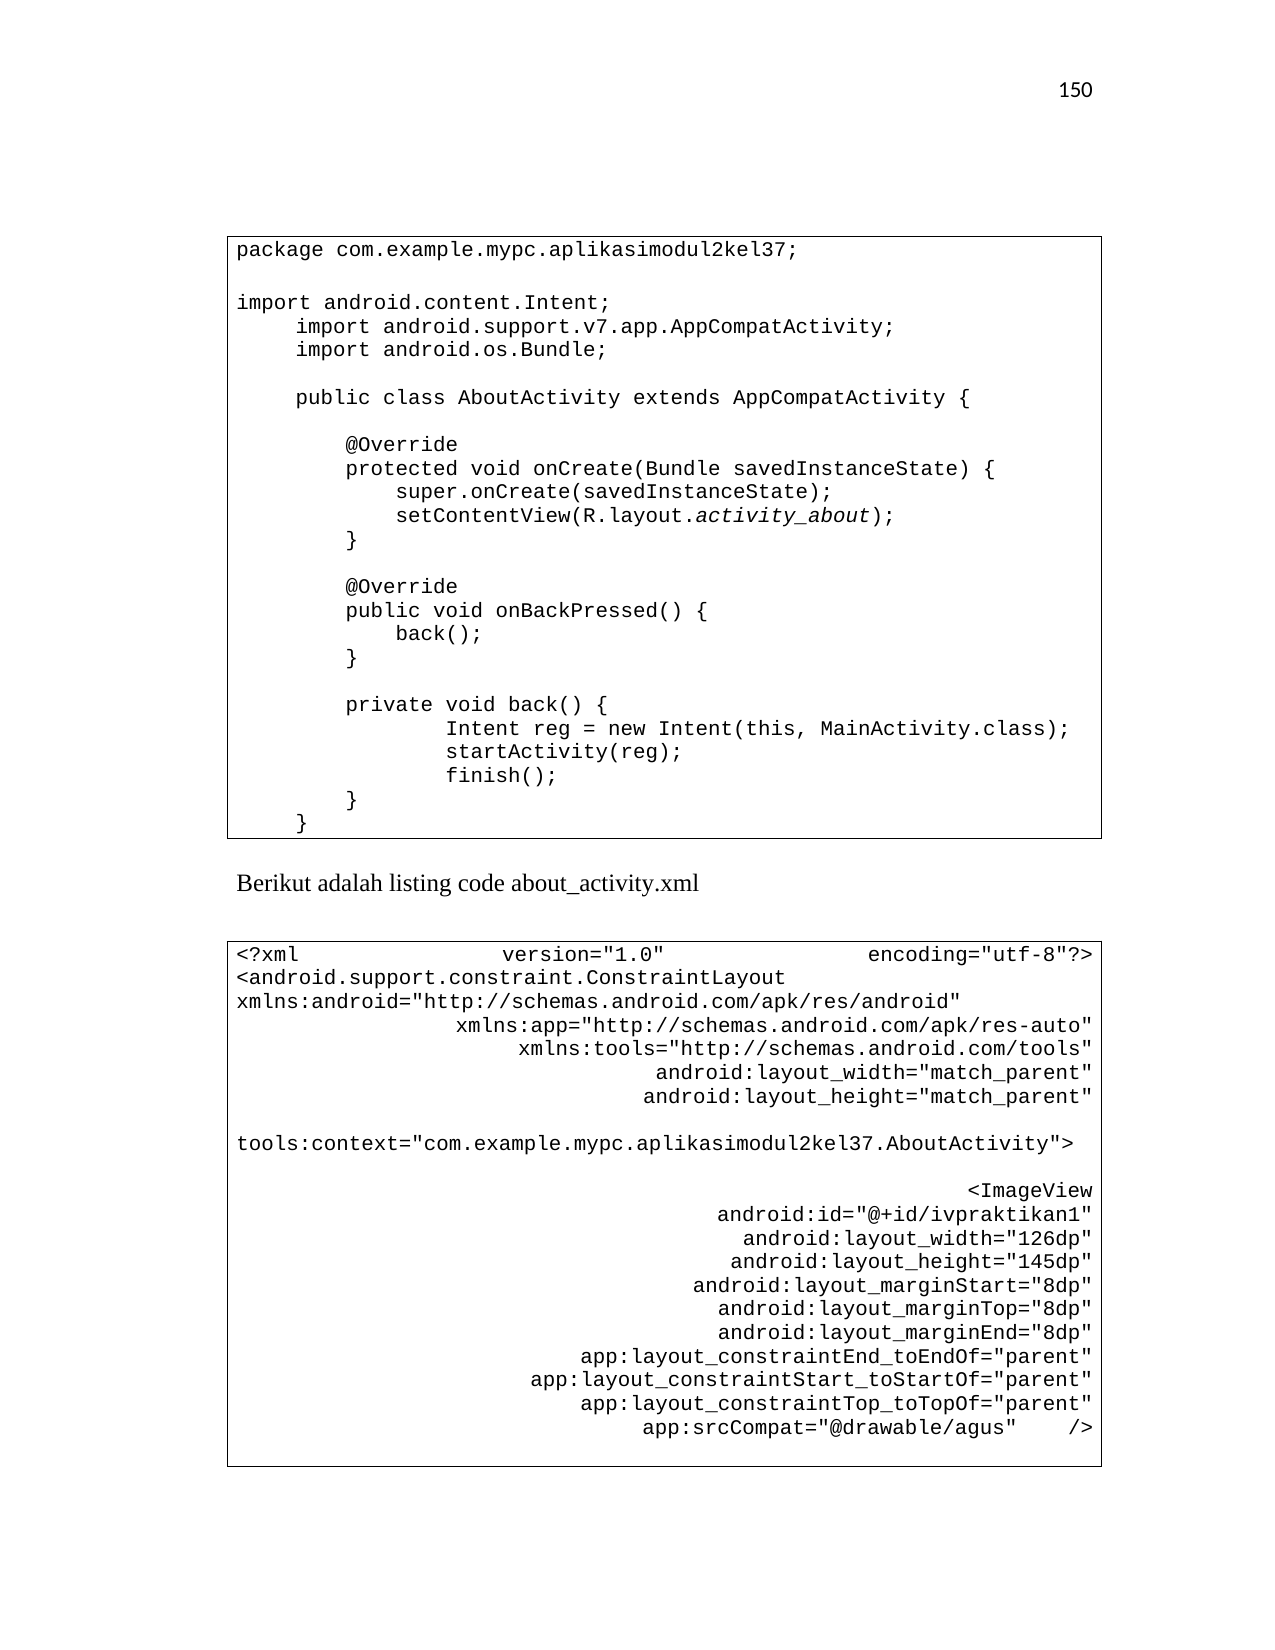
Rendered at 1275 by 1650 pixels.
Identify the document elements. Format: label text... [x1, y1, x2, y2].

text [228, 942, 1101, 1466]
text import android.content.Intent; import android.support.v7.app.AppCompatActivity; import android.os.Bundle; public class AboutActivity extends AppCompatActivity { @Override protected void onCreate(Bundle savedInstanceState) { super.onCreate(savedInstanceState); setContentView(R.layout.activity_about); } @Override public void onBackPressed() { back(); } private void back() { Intent reg = new Intent(this, MainActivity.class); startActivity(reg); finish(); } } [228, 289, 1101, 838]
text package com.example.mypc.aplikasimodul2kel37; [228, 237, 1101, 263]
text Berikut adalah listing code about_activity.xml [236, 868, 1093, 897]
